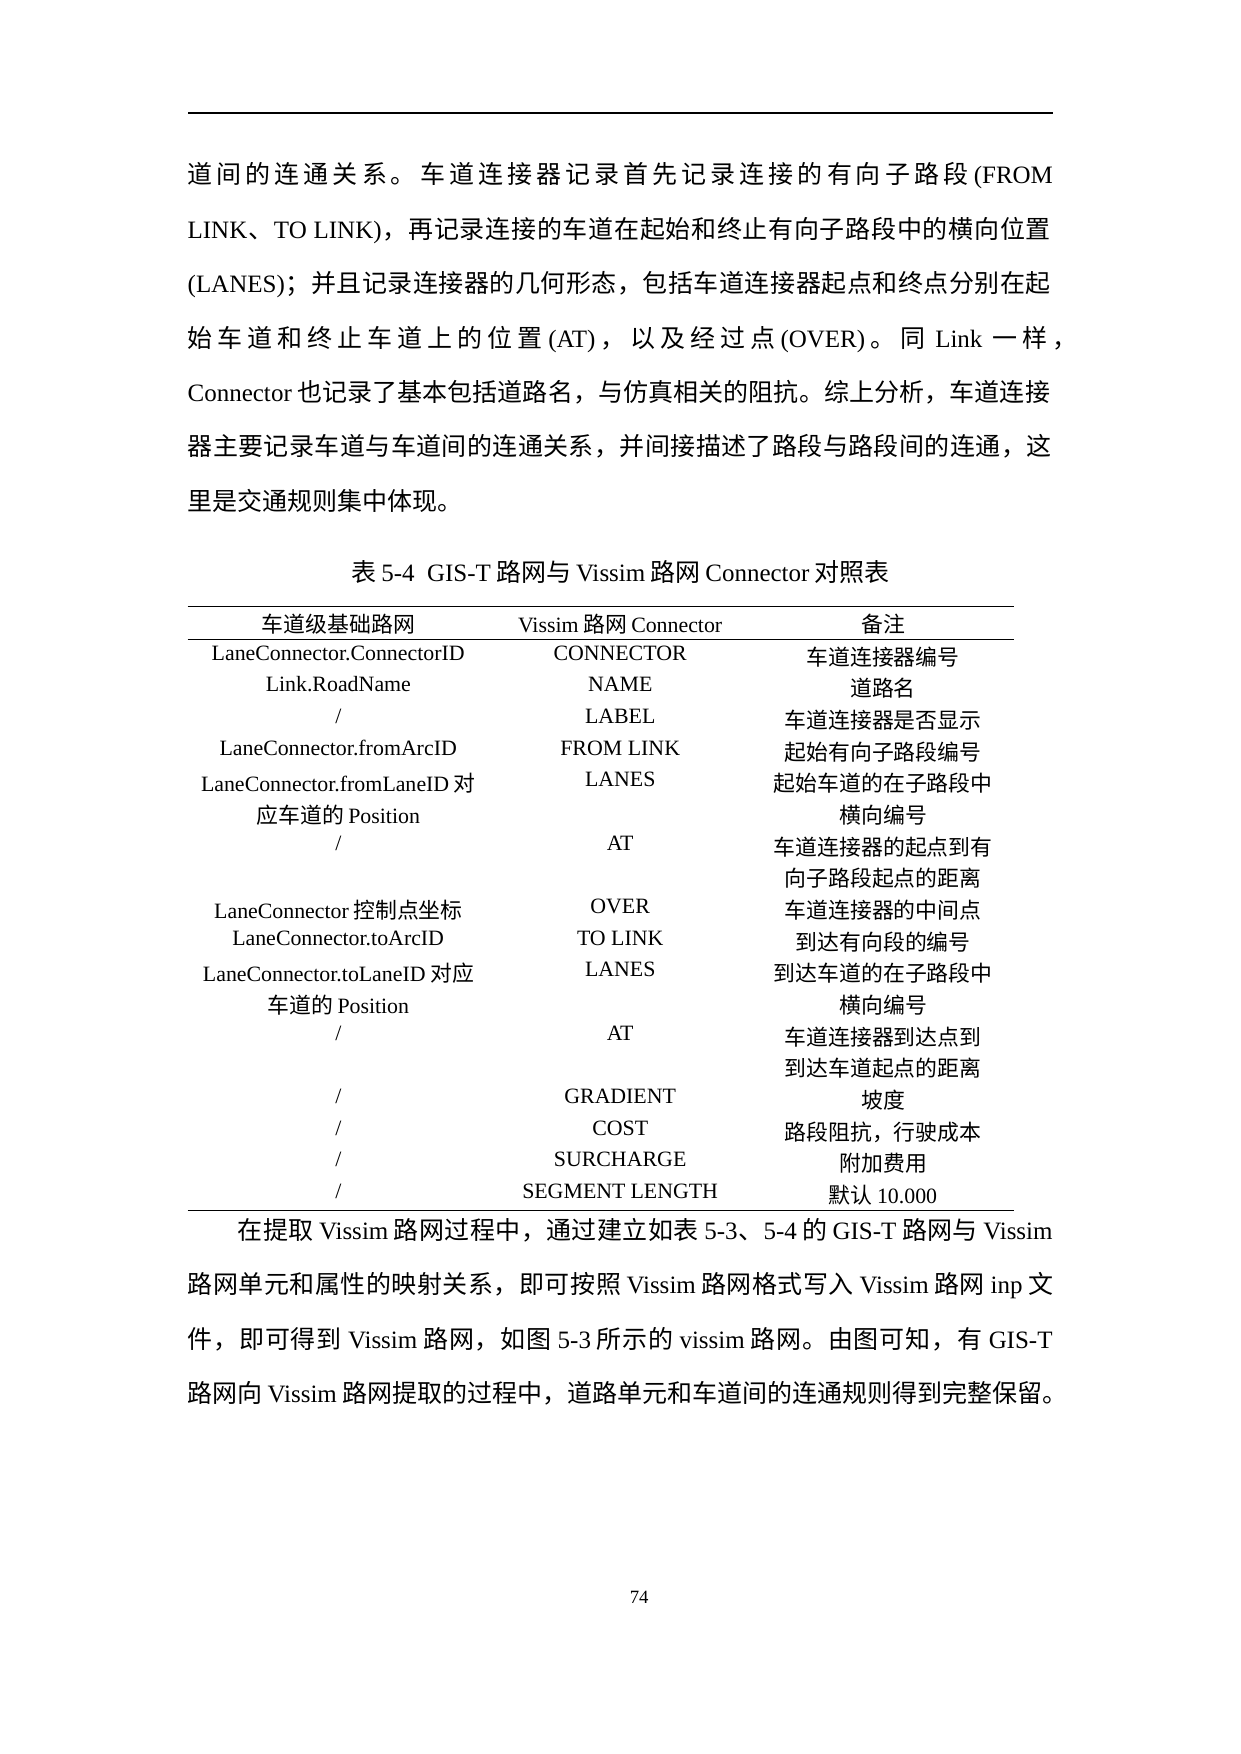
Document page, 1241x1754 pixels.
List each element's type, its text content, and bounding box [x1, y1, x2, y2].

table_cell 到达车道的在子路段中横向编号 [751, 956, 1014, 1019]
table_cell NAME [489, 671, 751, 703]
table_cell 附加费用 [751, 1146, 1014, 1178]
table_cell / [188, 1020, 489, 1083]
table_cell AT [489, 830, 751, 893]
table_cell 车道连接器的起点到有向子路段起点的距离 [751, 830, 1014, 893]
table_cell 起始有向子路段编号 [751, 735, 1014, 766]
table_header 备注 [751, 607, 1014, 638]
table_cell LABEL [489, 703, 751, 734]
table_cell LaneConnector控制点坐标 [188, 893, 489, 924]
table_cell / [188, 1083, 489, 1114]
table_cell LaneConnector.toLaneID对应车道的Position [188, 956, 489, 1019]
table_cell CONNECTOR [489, 640, 751, 671]
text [187, 155, 1053, 517]
table_cell LANES [489, 956, 751, 1019]
table_cell LaneConnector.fromLaneID对应车道的Position [188, 766, 489, 829]
table_cell / [188, 830, 489, 893]
table_cell SEGMENT LENGTH [489, 1178, 751, 1209]
table_cell TO LINK [489, 925, 751, 956]
table_cell LANES [489, 766, 751, 829]
table_header 车道级基础路网 [188, 607, 489, 638]
table_cell 车道连接器的中间点 [751, 893, 1014, 924]
table_cell / [188, 1146, 489, 1178]
table_cell 车道连接器编号 [751, 640, 1014, 671]
table_cell 道路名 [751, 671, 1014, 703]
table_cell FROM LINK [489, 735, 751, 766]
table_cell Link.RoadName [188, 671, 489, 703]
table_cell AT [489, 1020, 751, 1083]
table_cell / [188, 1115, 489, 1146]
table_cell 到达有向段的编号 [751, 925, 1014, 956]
table_cell 默认10.000 [751, 1178, 1014, 1209]
text 在提取Vissim路网过程中，通过建立如表5-3、5-4的GIS-T路网与Vissim路网单元和属性的映射关系，即可按照Vissim路网格式写入Vissim路网inp文件，即可得到Vissim路网，如图5-3所示的vissim路网。由图可知，有GIS-T路网向Vissim路网提取的过程中，道路单元和车道间的连通规则得到完整保留。 [187, 1211, 1053, 1410]
table_header Vissim路网Connector [489, 607, 751, 638]
table_cell LaneConnector.toArcID [188, 925, 489, 956]
table_cell 车道连接器到达点到 到达车道起点的距离 [751, 1020, 1014, 1083]
table_cell OVER [489, 893, 751, 924]
table_cell SURCHARGE [489, 1146, 751, 1178]
table_cell LaneConnector.fromArcID [188, 735, 489, 766]
table_cell 坡度 [751, 1083, 1014, 1114]
table_cell 车道连接器是否显示 [751, 703, 1014, 734]
table_cell GRADIENT [489, 1083, 751, 1114]
table_cell / [188, 703, 489, 734]
table_cell 路段阻抗，行驶成本 [751, 1115, 1014, 1146]
table_cell / [188, 1178, 489, 1209]
table_cell LaneConnector.ConnectorID [188, 640, 489, 671]
text 表5-4 GIS-T路网与Vissim路网Connector对照表 [187, 552, 1053, 589]
table_cell 起始车道的在子路段中横向编号 [751, 766, 1014, 829]
table_cell COST [489, 1115, 751, 1146]
